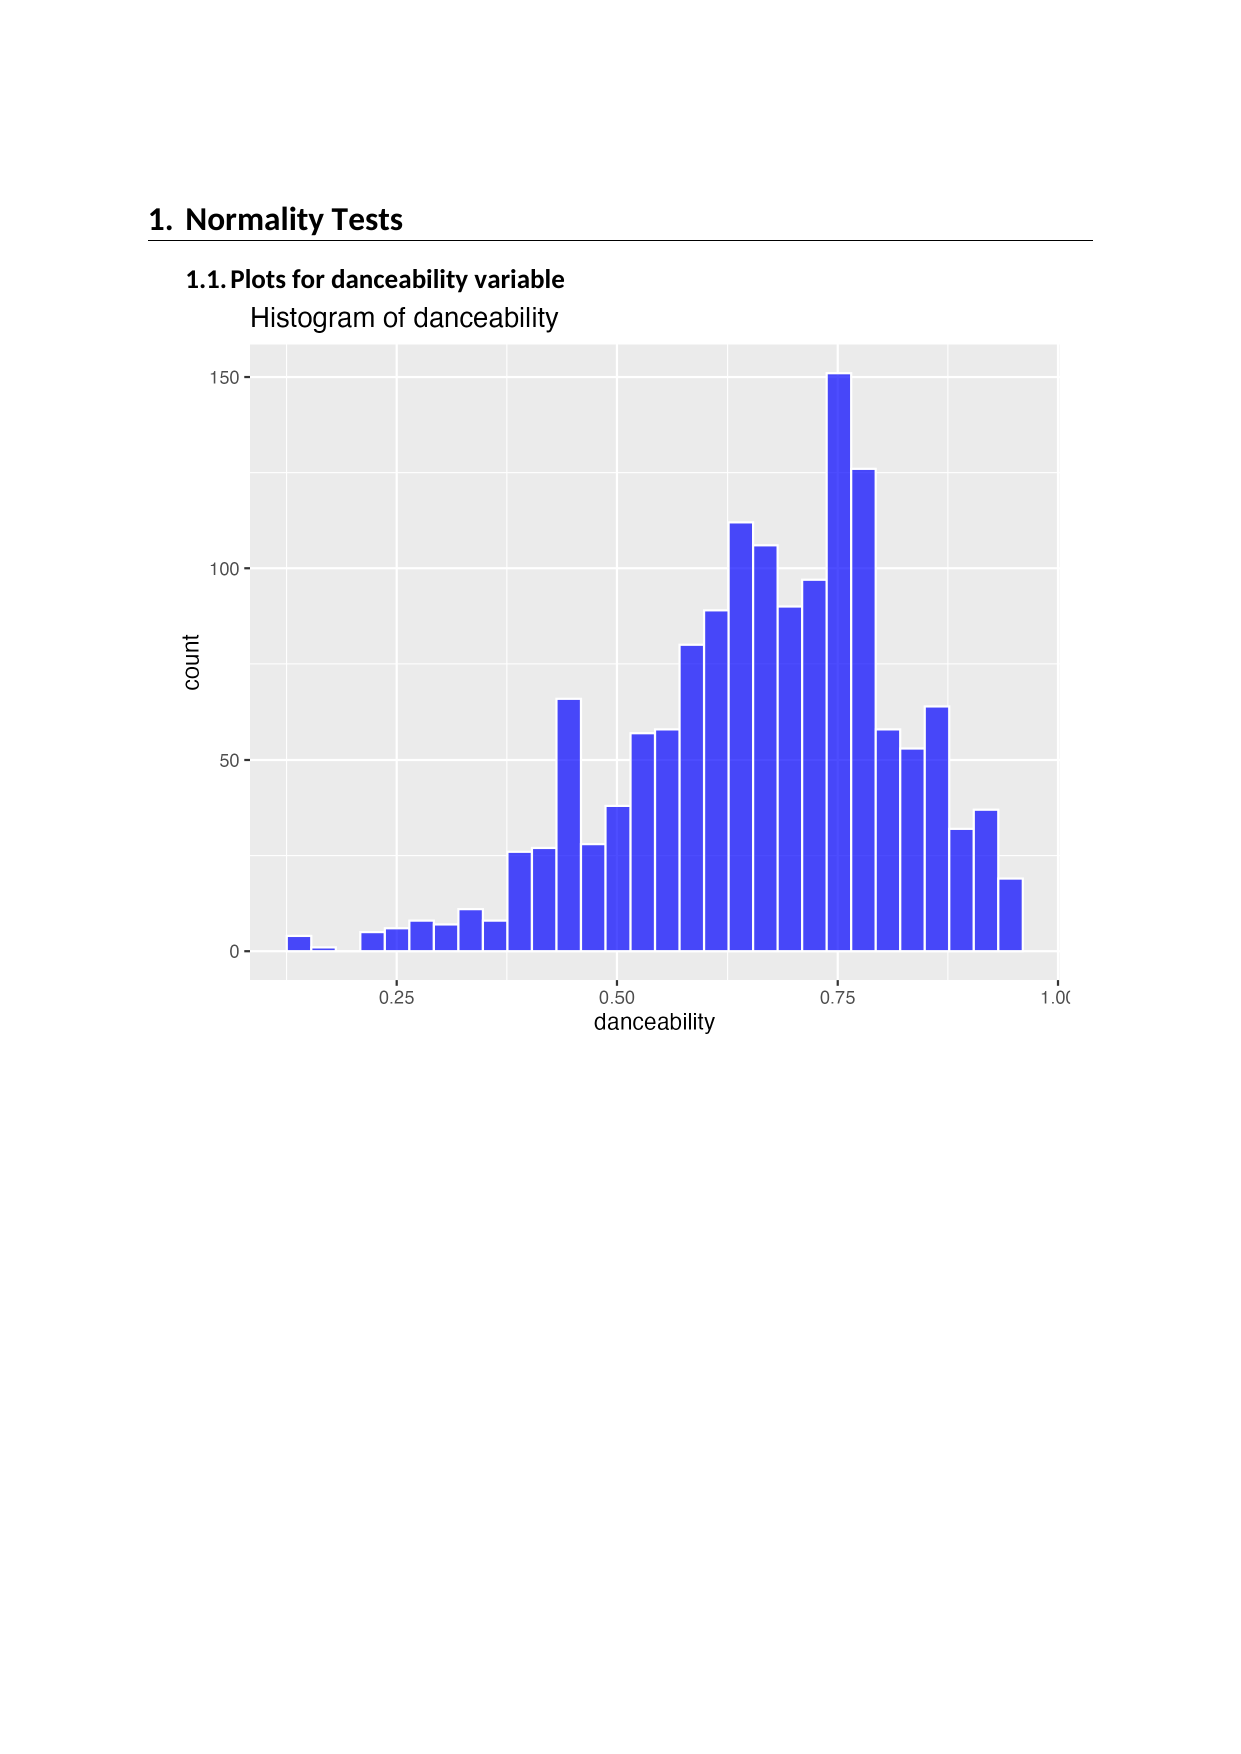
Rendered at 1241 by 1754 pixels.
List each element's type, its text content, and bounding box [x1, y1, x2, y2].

picture [170, 295, 1071, 1046]
subtitle Normality Tests [148, 198, 1093, 240]
subtitle Plots for danceability variable [185, 262, 1093, 295]
